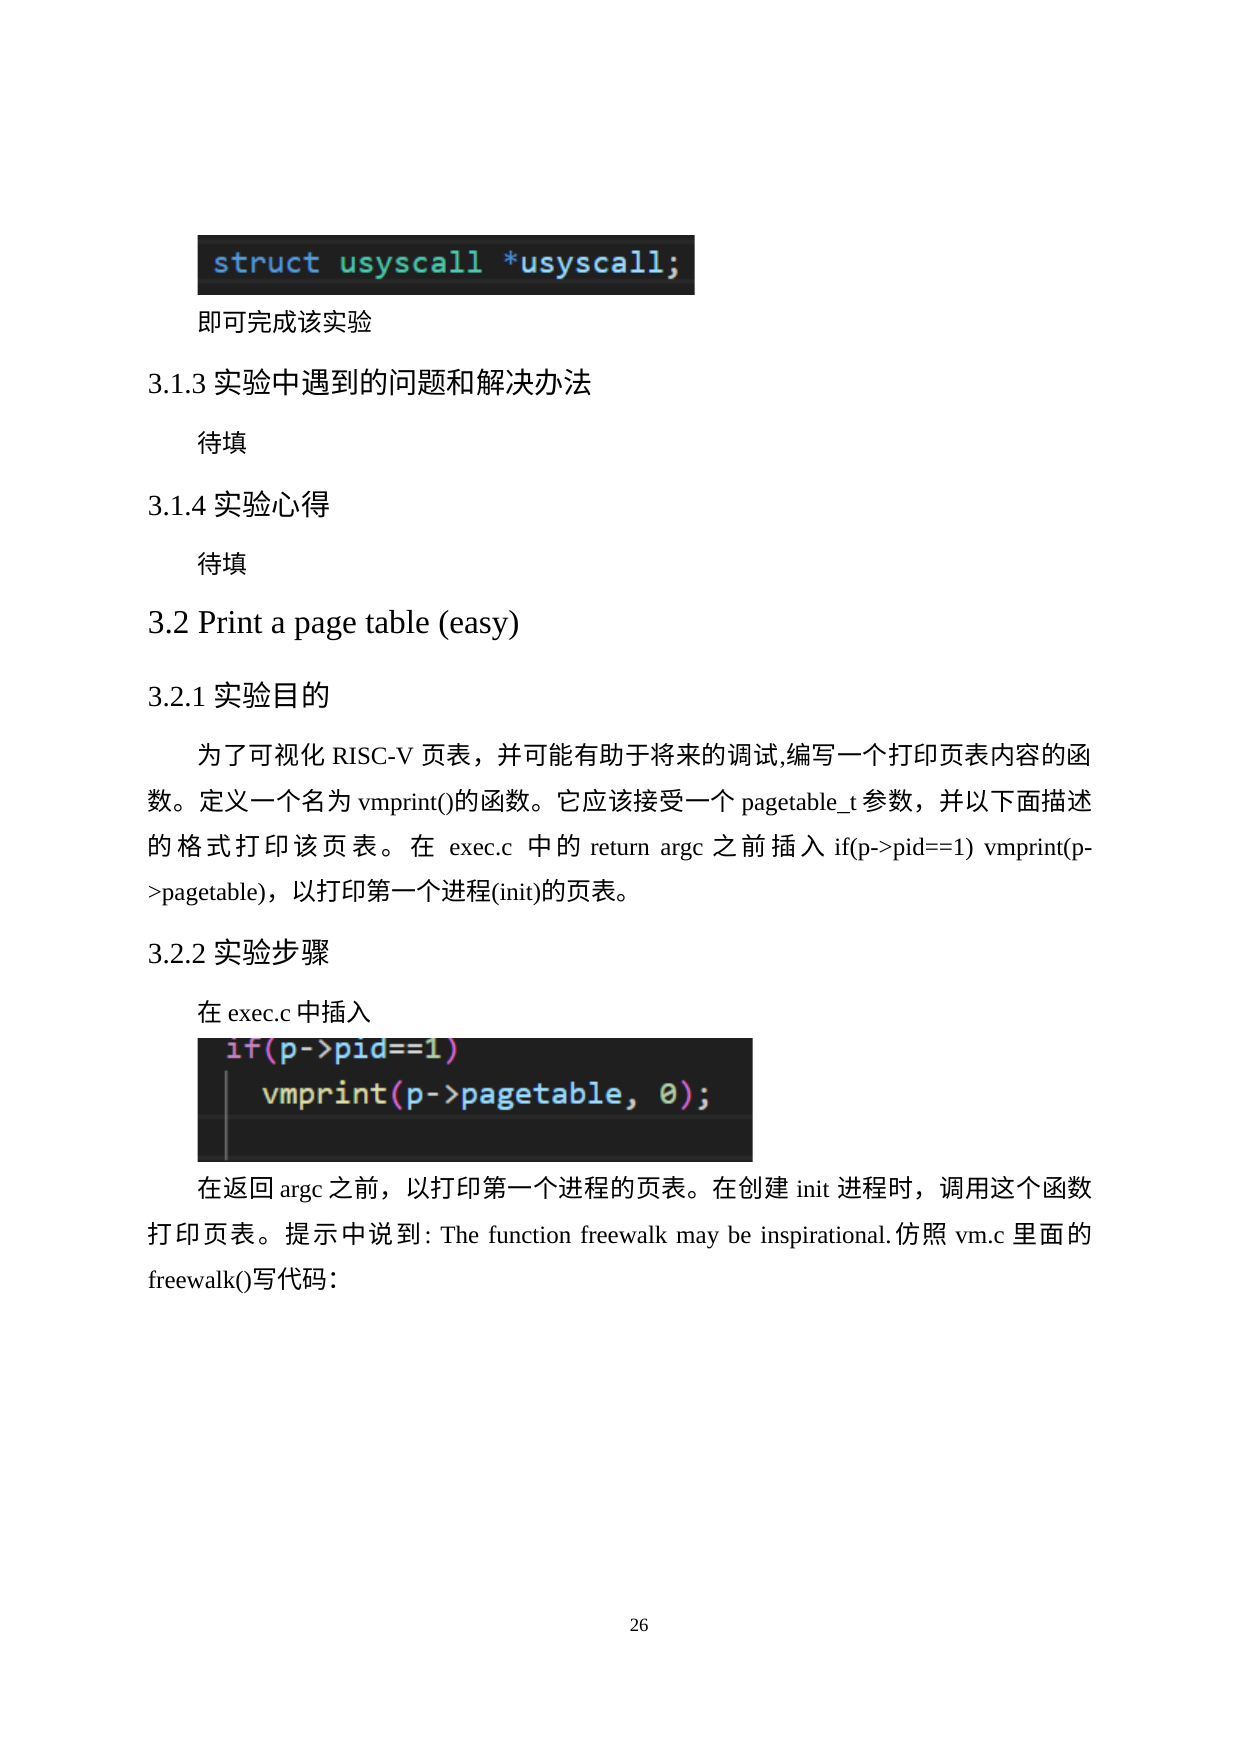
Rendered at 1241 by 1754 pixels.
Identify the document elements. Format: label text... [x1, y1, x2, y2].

text 在exec.c中插入 [148, 993, 1092, 1029]
subtitle 实验中遇到的问题和解决办法 [148, 360, 1092, 402]
text 待填 [148, 544, 1092, 581]
subtitle 实验心得 [148, 481, 1092, 523]
subtitle Print a page table (easy) [148, 602, 1092, 641]
text 在返回argc之前，以打印第一个进程的页表。在创建 init 进程时，调用这个函数打印页表。提示中说到: The function freewalk may be inspirational.仿照vm.c里面的freewalk()写代码： [148, 1169, 1092, 1296]
text 为了可视化 RISC-V 页表，并可能有助于将来的调试,编写一个打印页表内容的函数。定义一个名为vmprint()的函数。它应该接受一个pagetable_t参数，并以下面描述的格式打印该页表。在 exec.c 中的return argc之前插入if(p->pid==1) vmprint(p->pagetable)，以打印第一个进程(init)的页表。 [148, 736, 1092, 908]
subtitle 实验目的 [148, 672, 1092, 714]
subtitle 实验步骤 [148, 929, 1092, 972]
picture [197, 1038, 753, 1162]
picture [197, 235, 695, 295]
text 待填 [148, 423, 1092, 459]
text 即可完成该实验 [148, 302, 1092, 338]
